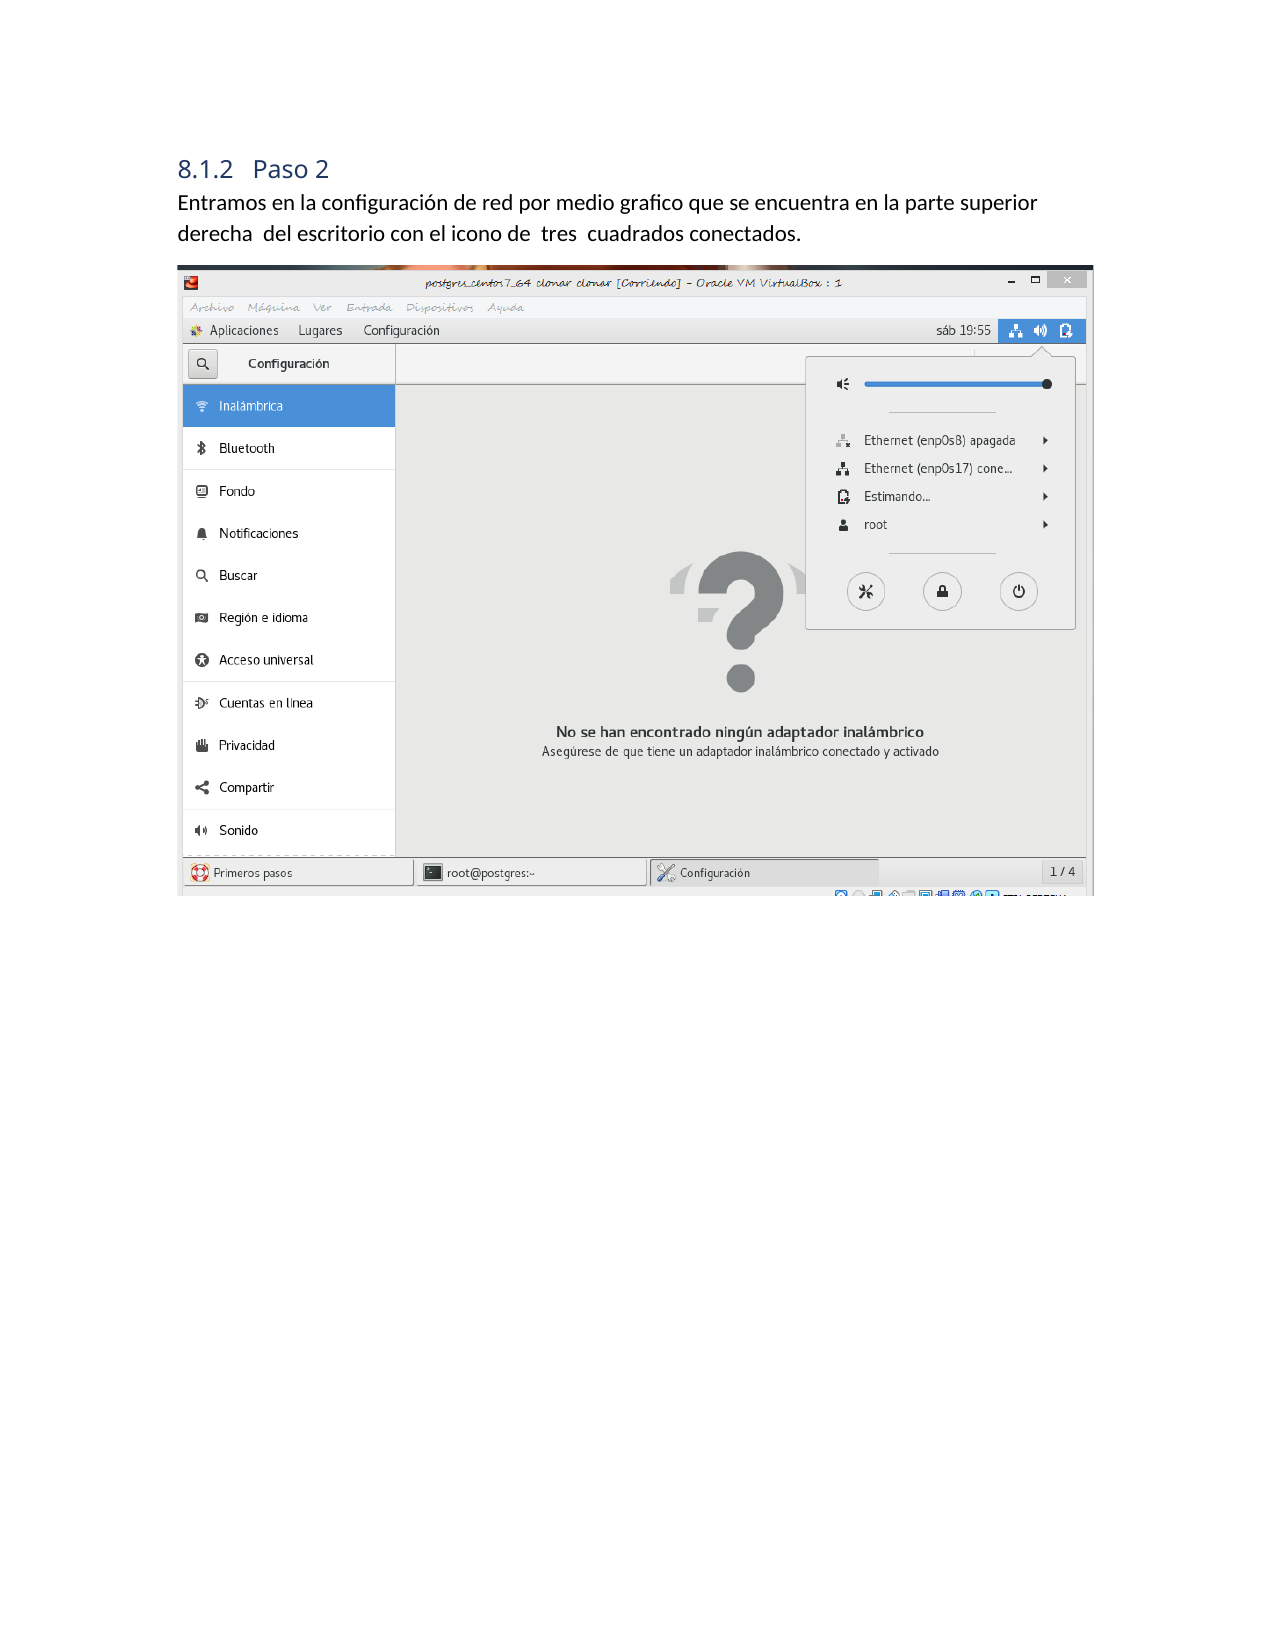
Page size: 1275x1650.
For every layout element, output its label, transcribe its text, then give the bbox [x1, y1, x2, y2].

picture [177, 265, 1094, 896]
subtitle Paso 2 [177, 152, 1098, 186]
text Entramos en la configuración de red por medio grafico que se encuentra en la parte superior derecha del escritorio con el icono de tres cuadrados conectados. [177, 188, 1098, 247]
